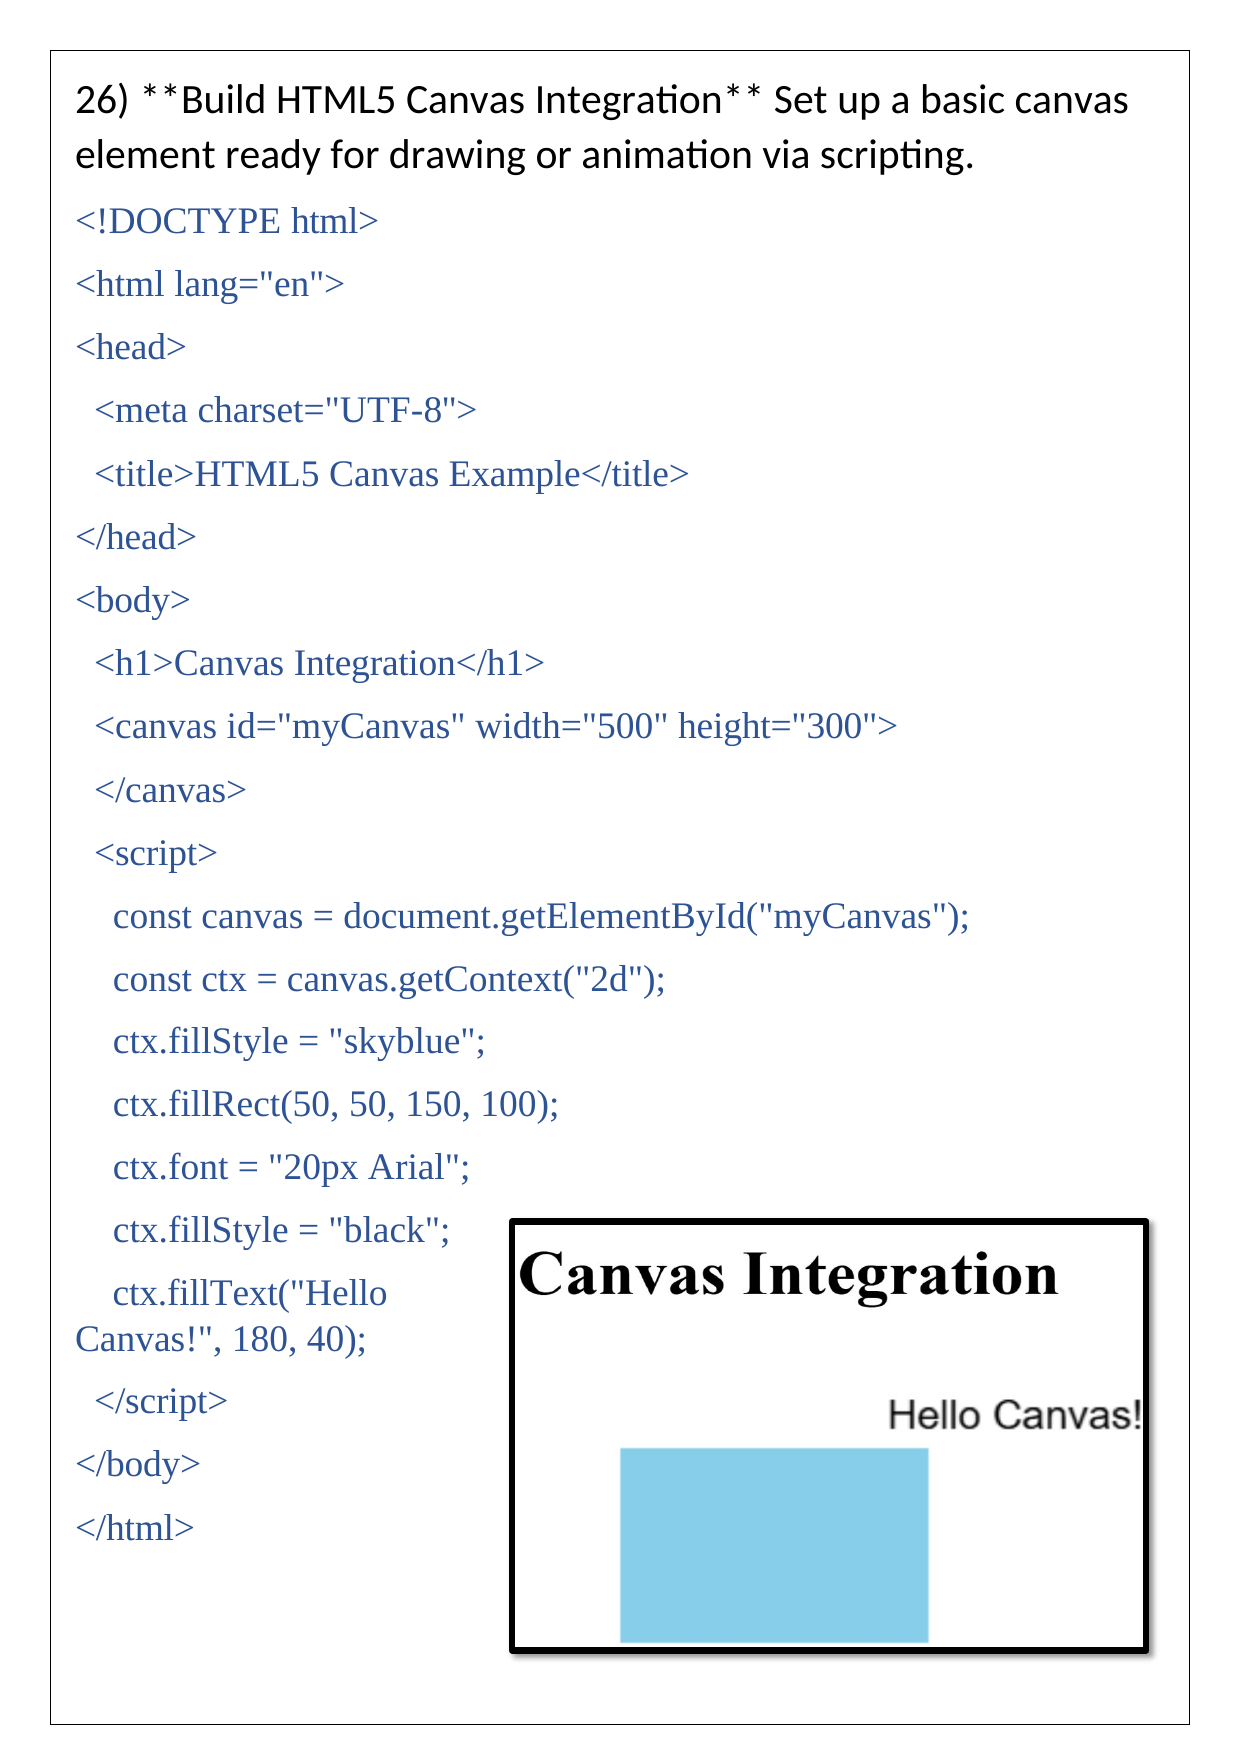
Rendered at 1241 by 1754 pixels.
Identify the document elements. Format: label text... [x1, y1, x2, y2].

text const canvas = document.getElementById("myCanvas"); const ctx = canvas.getContext("2d"); [113, 894, 994, 999]
text </head> [75, 514, 1166, 557]
text ctx.fillText("Hello Canvas!", 180, 40); [75, 1271, 454, 1359]
text </script> [94, 1379, 506, 1422]
text ctx.fillStyle = "skyblue"; ctx.fillRect(50, 50, 150, 100); ctx.font = "20px Arial"; ctx.fillStyle = "black"; [113, 1019, 642, 1251]
text <title>HTML5 Canvas Example</title> [94, 451, 1166, 494]
text <body> [75, 578, 1166, 621]
text </html> [75, 1505, 506, 1548]
text <html lang="en"> [75, 262, 1166, 305]
text <meta charset="UTF-8"> [94, 388, 1166, 431]
text <head> [75, 324, 1166, 368]
list **Build HTML5 Canvas Integration** Set up a basic canvas element ready for drawing or animation via scripting. [75, 73, 1132, 179]
text <h1>Canvas Integration</h1> [94, 641, 1166, 684]
picture [506, 1216, 1161, 1665]
text </body> [75, 1442, 506, 1485]
text <script> [94, 830, 1166, 873]
text <!DOCTYPE html> [75, 198, 1166, 241]
text </canvas> [94, 767, 1166, 810]
text <canvas id="myCanvas" width="500" height="300"> [94, 704, 1166, 747]
